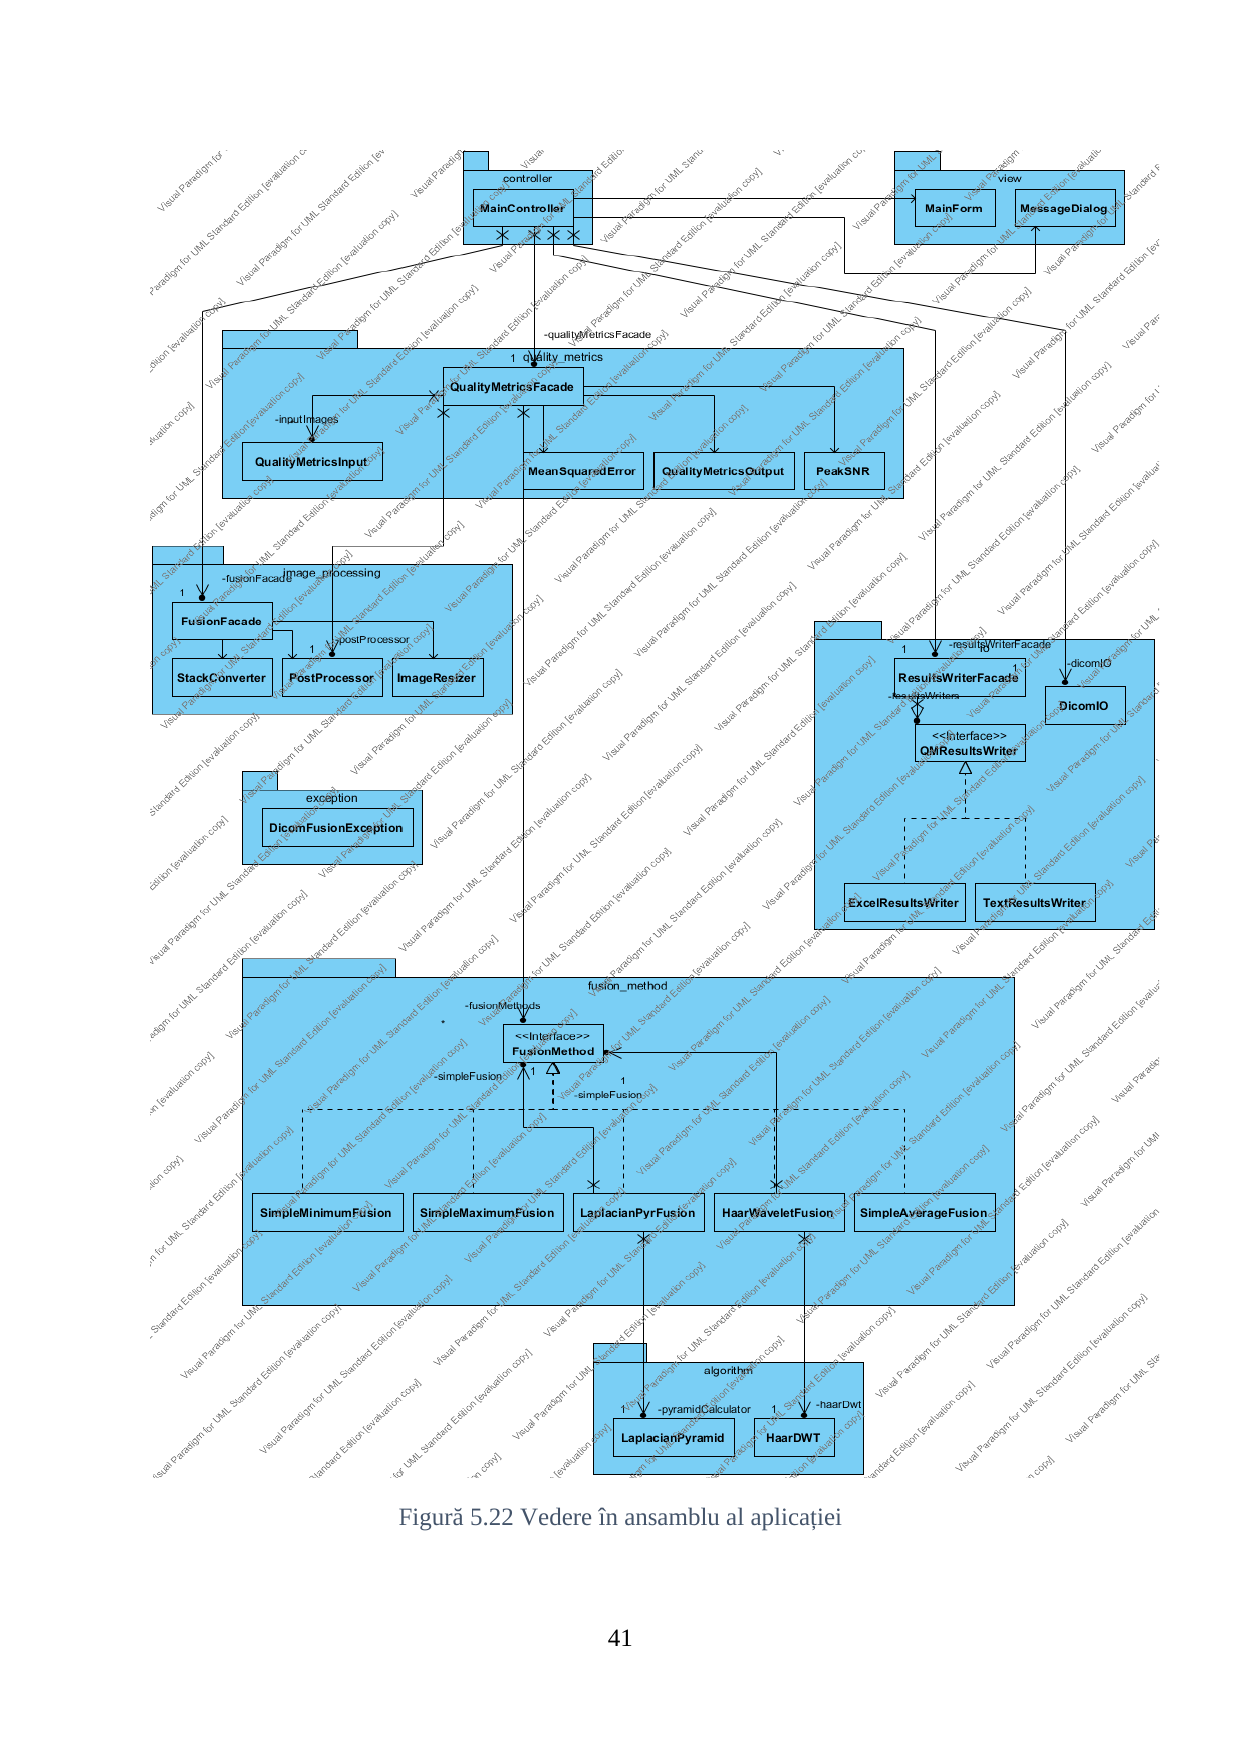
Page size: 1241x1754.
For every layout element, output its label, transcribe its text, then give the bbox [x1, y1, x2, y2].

picture [150, 150, 1160, 1478]
